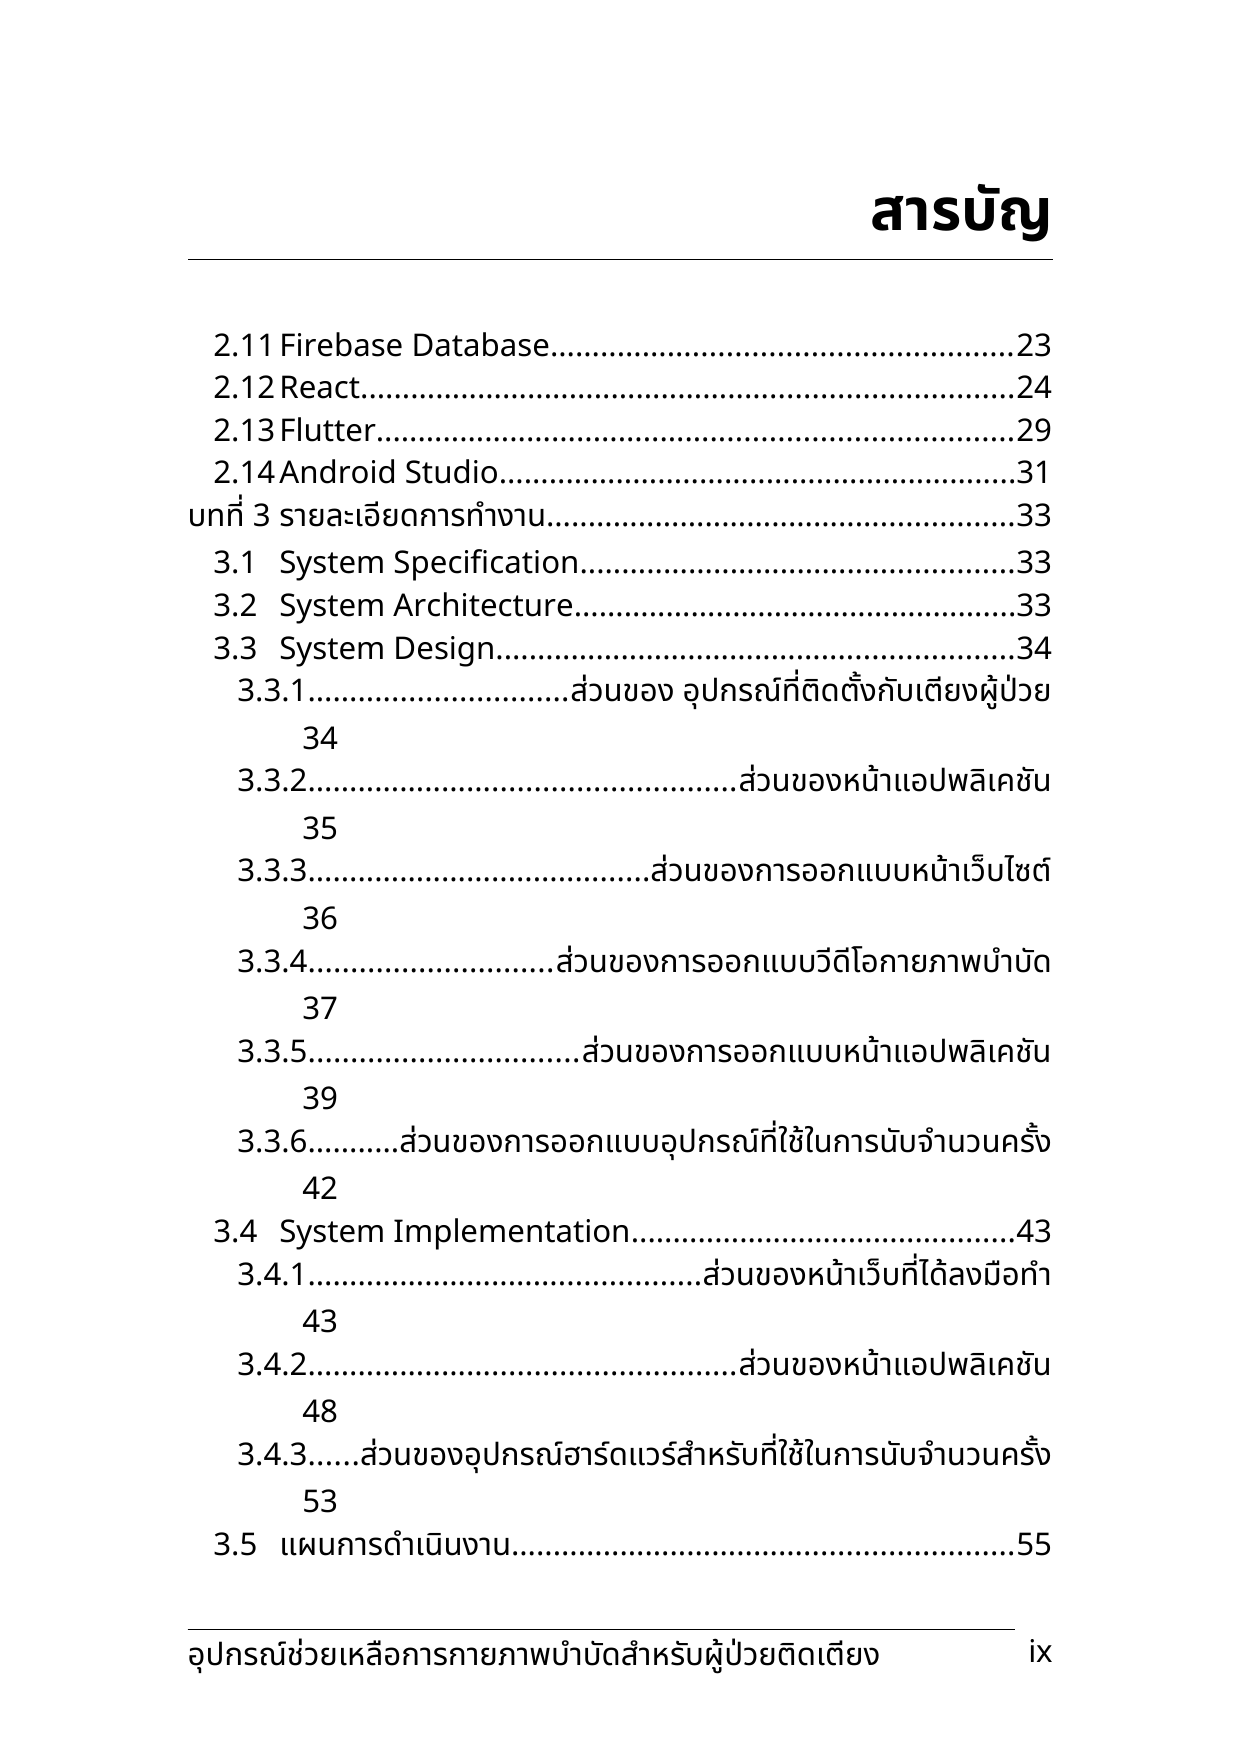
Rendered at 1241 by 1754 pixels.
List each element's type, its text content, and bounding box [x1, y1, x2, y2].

text 3.4.1 ส่วนของหน้าเว็บที่ได้ลงมือทำ 43 [237, 1251, 1053, 1342]
text 3.3.6 ส่วนของการออกแบบอุปกรณ์ที่ใช้ในการนับจำนวนครั้ง 42 [237, 1119, 1053, 1209]
text 3.5 แผนการดำเนินงาน 55 [213, 1522, 1053, 1569]
text 3.3.1 ส่วนของ อุปกรณ์ที่ติดตั้งกับเตียงผู้ป่วย 34 [237, 668, 1053, 758]
text 3.1 System Specification 33 [213, 540, 1053, 583]
text 3.3.4 ส่วนของการออกแบบวีดีโอกายภาพบำบัด 37 [237, 938, 1053, 1029]
text บทที่ 3 รายละเอียดการทำงาน 33 [187, 493, 1053, 540]
text 2.13 Flutter 29 [213, 408, 1053, 450]
text 3.3 System Design 34 [213, 626, 1053, 668]
text 3.3.5 ส่วนของการออกแบบหน้าแอปพลิเคชัน 39 [237, 1029, 1053, 1119]
text 2.14 Android Studio 31 [213, 450, 1053, 493]
text 2.12 React 24 [213, 365, 1053, 408]
text 2.11 Firebase Database 23 [213, 322, 1053, 365]
text 3.3.3 ส่วนของการออกแบบหน้าเว็บไซต์ 36 [237, 848, 1053, 938]
text 3.4.3 ส่วนของอุปกรณ์ฮาร์ดแวร์สำหรับที่ใช้ในการนับจำนวนครั้ง 53 [237, 1432, 1053, 1522]
text 3.4.2 ส่วนของหน้าแอปพลิเคชัน 48 [237, 1342, 1053, 1432]
text 3.2 System Architecture 33 [213, 583, 1053, 626]
text 3.4 System Implementation 43 [213, 1209, 1053, 1251]
title สารบัญ [187, 169, 1053, 260]
text 3.3.2 ส่วนของหน้าแอปพลิเคชัน 35 [237, 758, 1053, 848]
